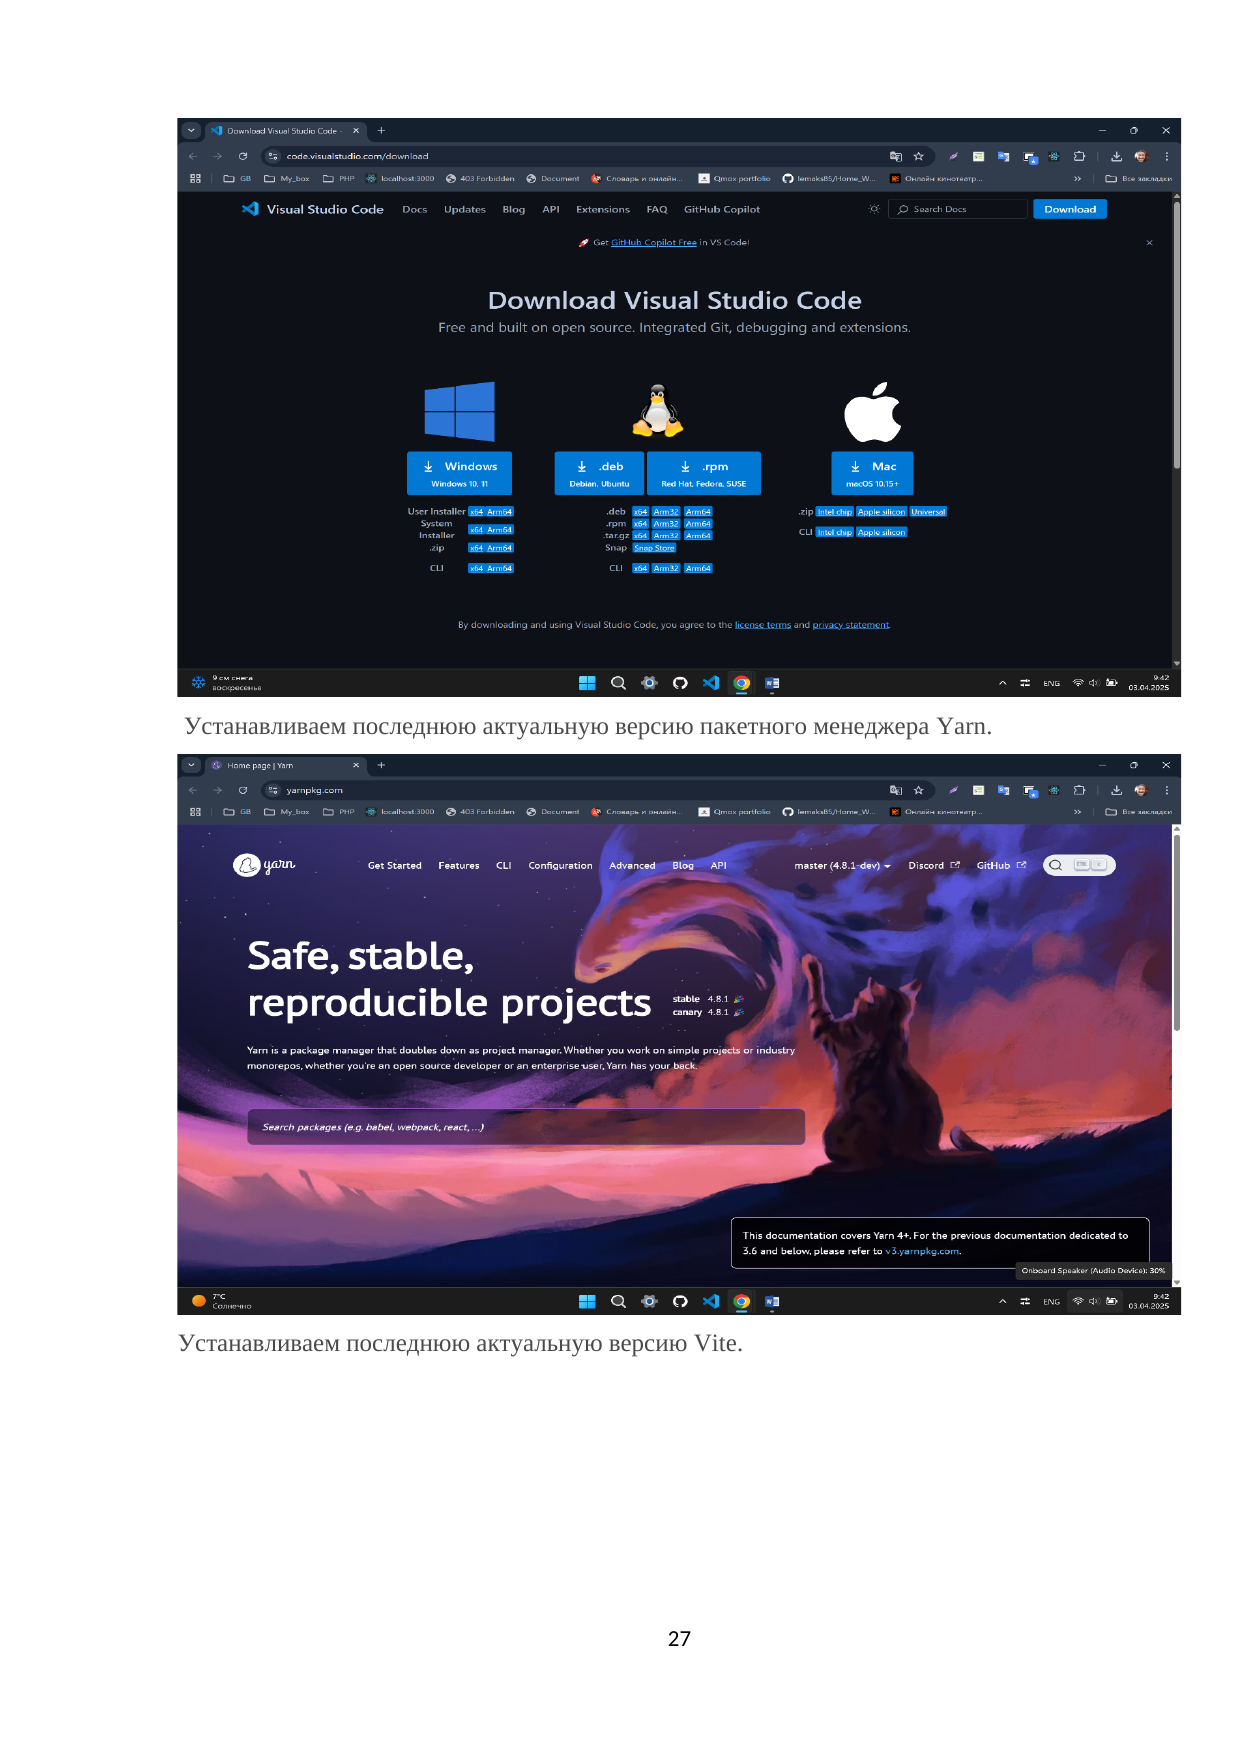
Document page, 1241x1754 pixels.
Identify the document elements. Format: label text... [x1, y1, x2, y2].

picture [177, 754, 1182, 1315]
text Устанавливаем последнюю актуальную версию пакетного менеджера Yarn. [177, 711, 1181, 740]
picture [177, 118, 1182, 697]
text Устанавливаем последнюю актуальную версию Vite. [177, 1328, 1181, 1357]
